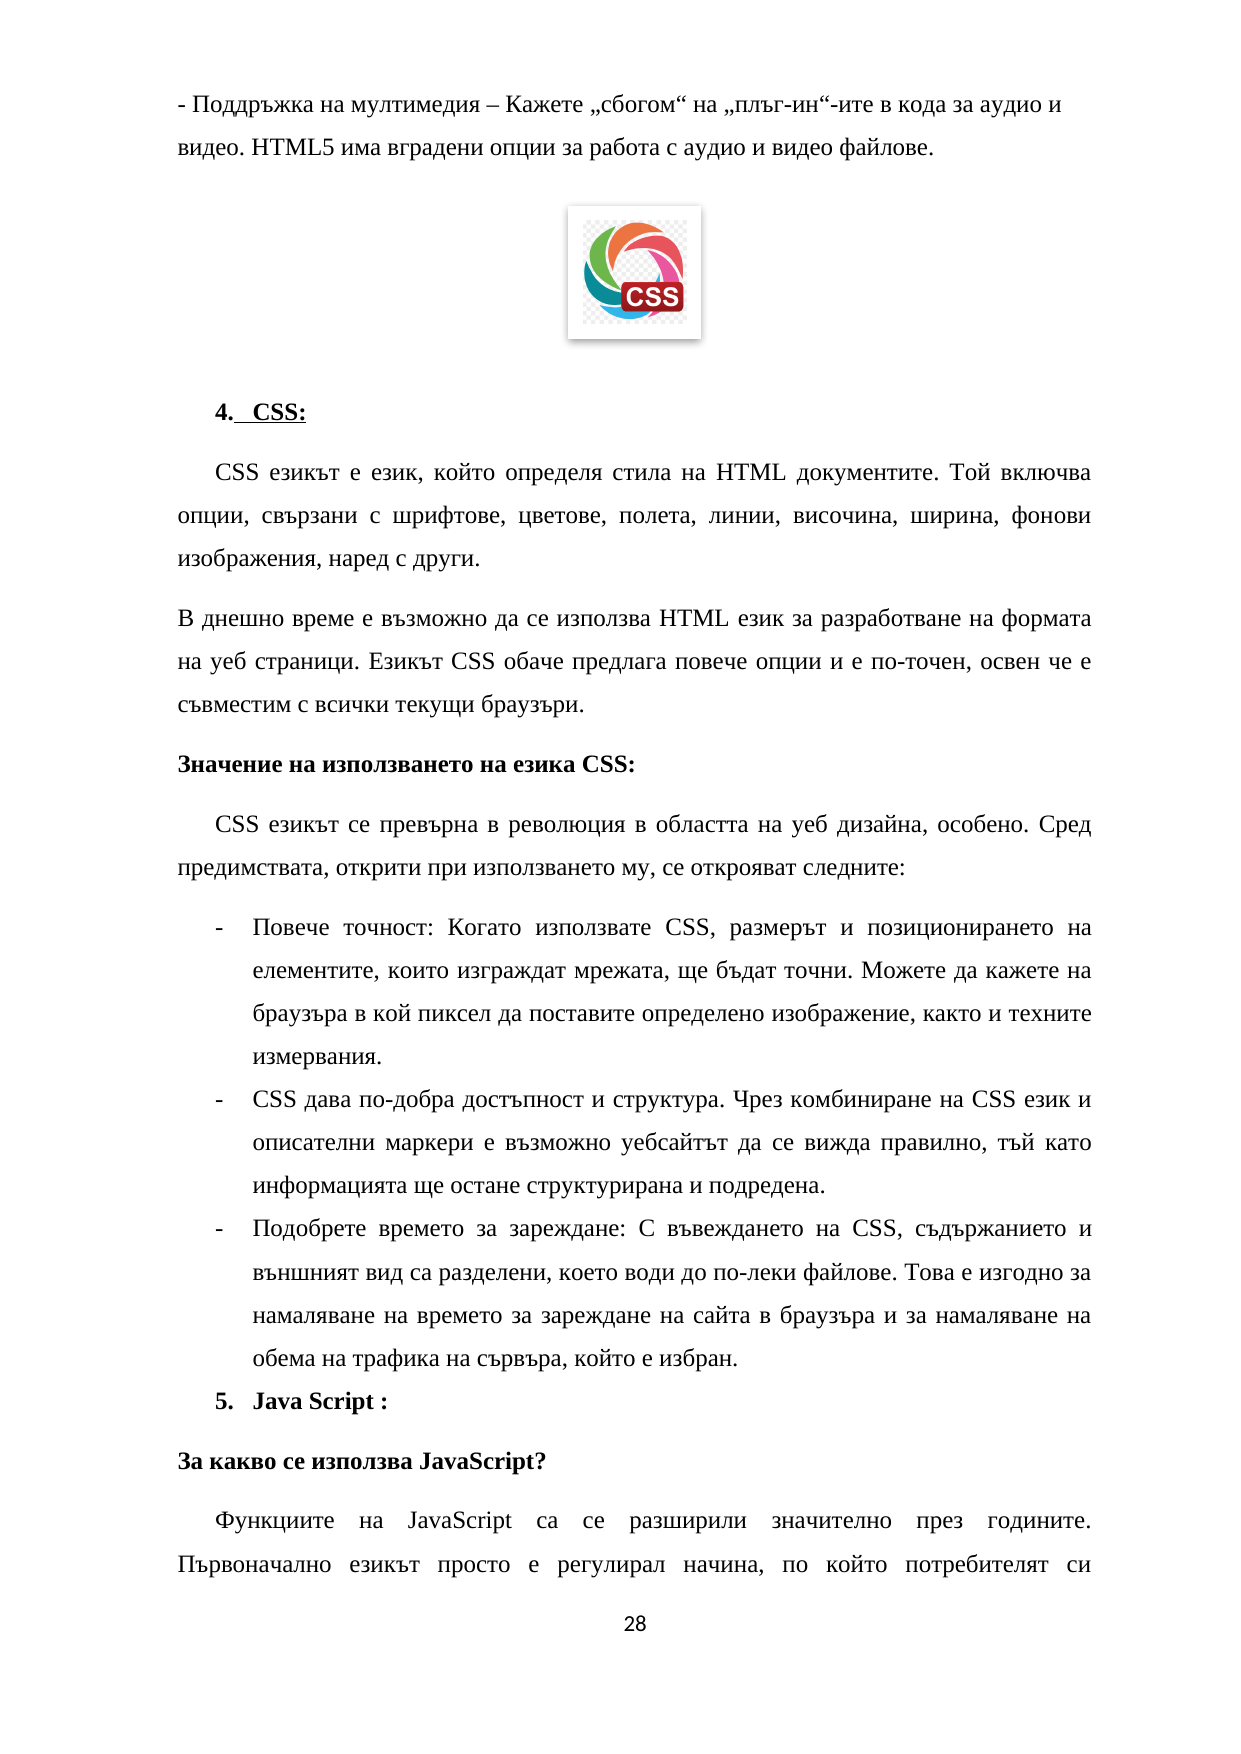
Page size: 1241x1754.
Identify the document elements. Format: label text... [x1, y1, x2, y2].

list CSS: [215, 192, 1092, 426]
text CSS езикът е език, който определя стила на HTML документите. Той включва опции, свързани с шрифтове, цветове, полета, линии, височина, ширина, фонови изображения, наред с други. [177, 457, 1092, 572]
text За какво се използва JavaScript? [177, 1446, 1092, 1474]
list Повече точност: Когато използвате CSS, размерът и позиционирането на елементите, които изграждат мрежата, ще бъдат точни. Можете да кажете на браузъра в кой пиксел да поставите определено изображение, както и техните измервания. [215, 912, 1092, 1070]
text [177, 1506, 1092, 1577]
text В днешно време е възможно да се използва HTML език за разработване на формата на уеб страници. Езикът CSS обаче предлага повече опции и е по-точен, освен че е съвместим с всички текущи браузъри. [177, 603, 1092, 718]
picture [583, 220, 687, 324]
list Java Script : [215, 1386, 1092, 1415]
list CSS дава по-добра достъпност и структура. Чрез комбиниране на CSS език и описателни маркери е възможно уебсайтът да се вижда правилно, тъй като информацията ще остане структурирана и подредена. [215, 1084, 1092, 1199]
text CSS езикът се превърна в революция в областта на уеб дизайна, особено. Сред предимствата, открити при използването му, се открояват следните: [177, 809, 1092, 881]
text - Поддръжка на мултимедия – Кажете „сбогом“ на „плъг-ин“-ите в кода за аудио и видео. HTML5 има вградени опции за работа с аудио и видео файлове. [177, 89, 1092, 161]
list Подобрете времето за зареждане: С въвеждането на CSS, съдържанието и външният вид са разделени, което води до по-леки файлове. Това е изгодно за намаляване на времето за зареждане на сайта в браузъра и за намаляване на обема на трафика на сървъра, който е избран. [215, 1213, 1092, 1372]
text Значение на използването на езика CSS: [177, 749, 1092, 778]
